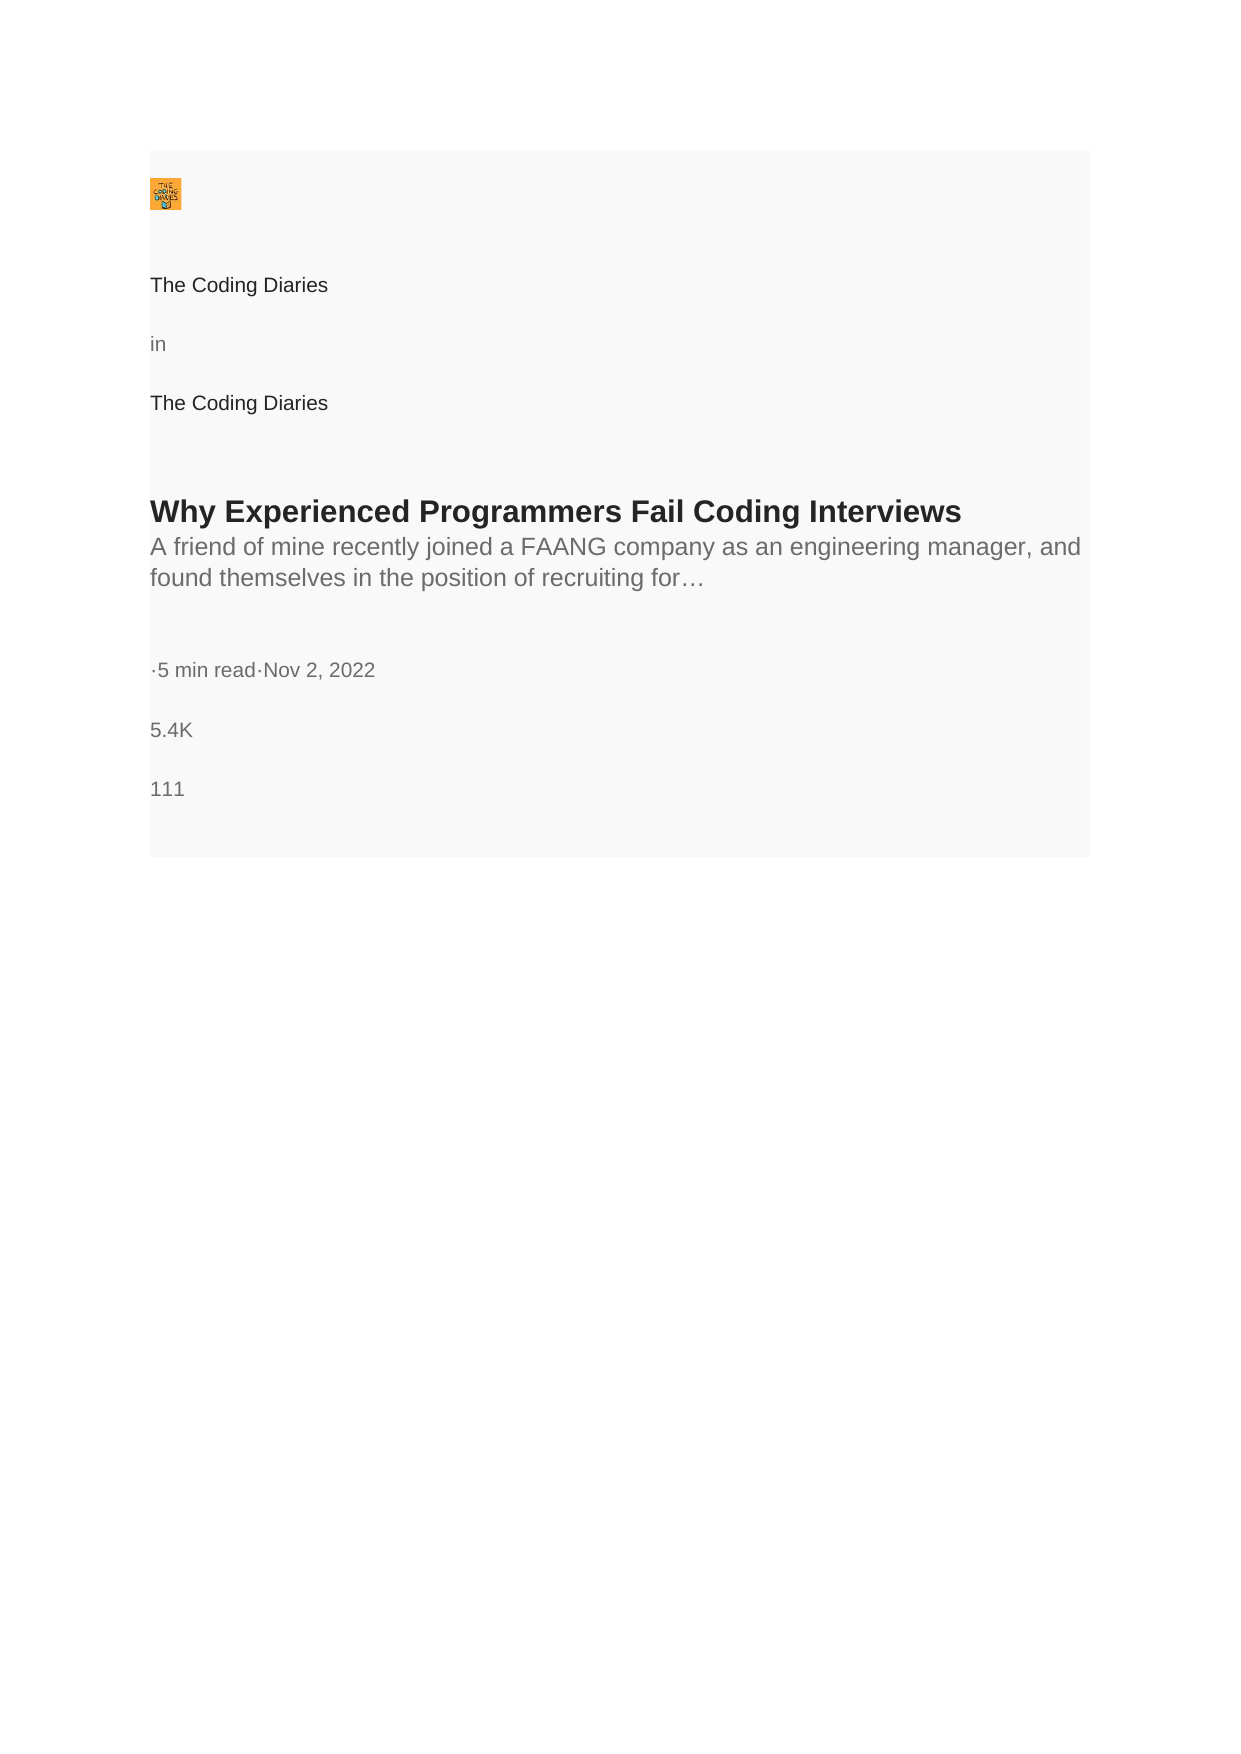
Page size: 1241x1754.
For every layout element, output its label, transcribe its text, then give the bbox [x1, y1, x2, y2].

text ·5 min read·Nov 2, 2022 [150, 651, 1090, 682]
picture [150, 178, 182, 210]
text The Coding Diaries [150, 384, 1090, 415]
text 5.4K [150, 711, 1090, 742]
text 111 [150, 770, 1090, 801]
text Why Experienced Programmers Fail Coding Interviews [150, 492, 1090, 529]
text in [150, 324, 1090, 356]
text The Coding Diaries [150, 265, 1090, 297]
text A friend of mine recently joined a FAANG company as an engineering manager, and found themselves in the position of recruiting for… [150, 529, 1090, 592]
